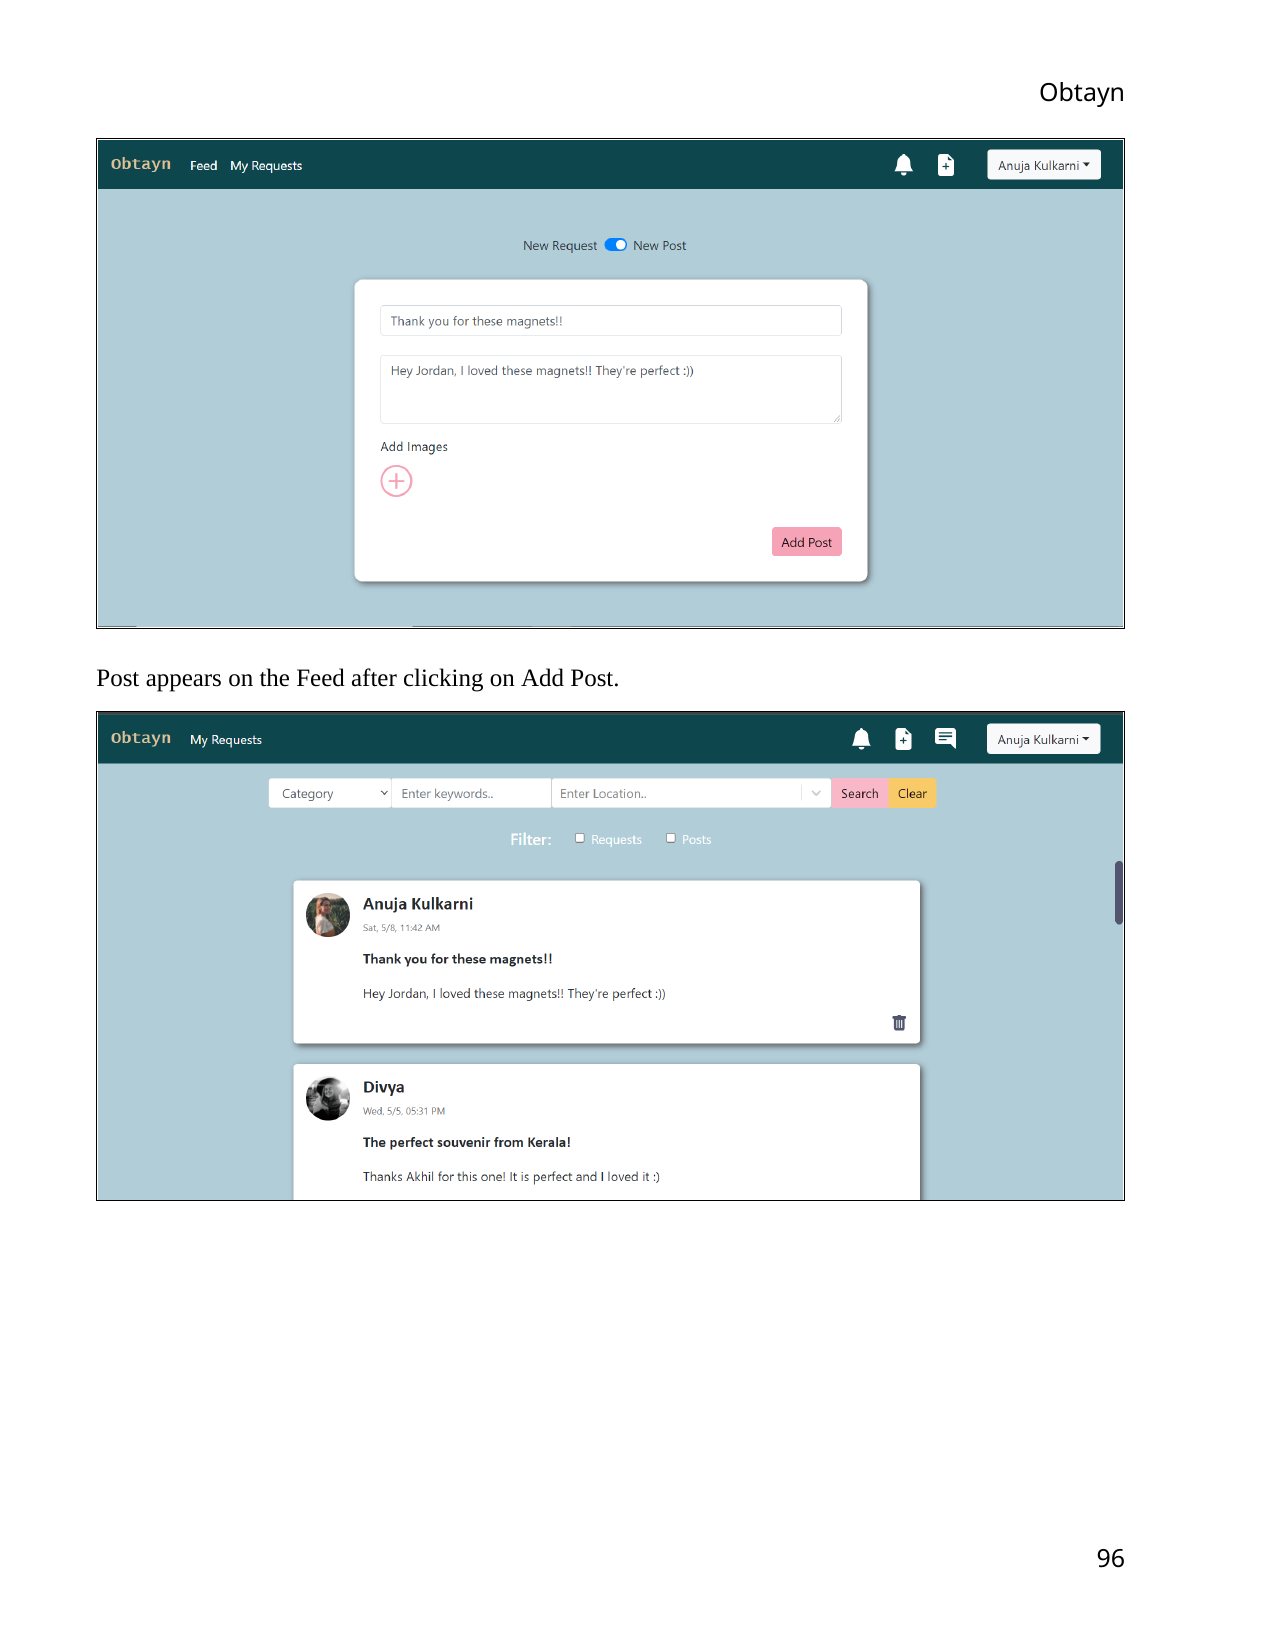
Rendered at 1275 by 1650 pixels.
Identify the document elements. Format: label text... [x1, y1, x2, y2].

text Post appears on the Feed after clicking on Add Post. [96, 663, 1125, 692]
picture [98, 712, 1123, 1200]
picture [98, 140, 1123, 627]
